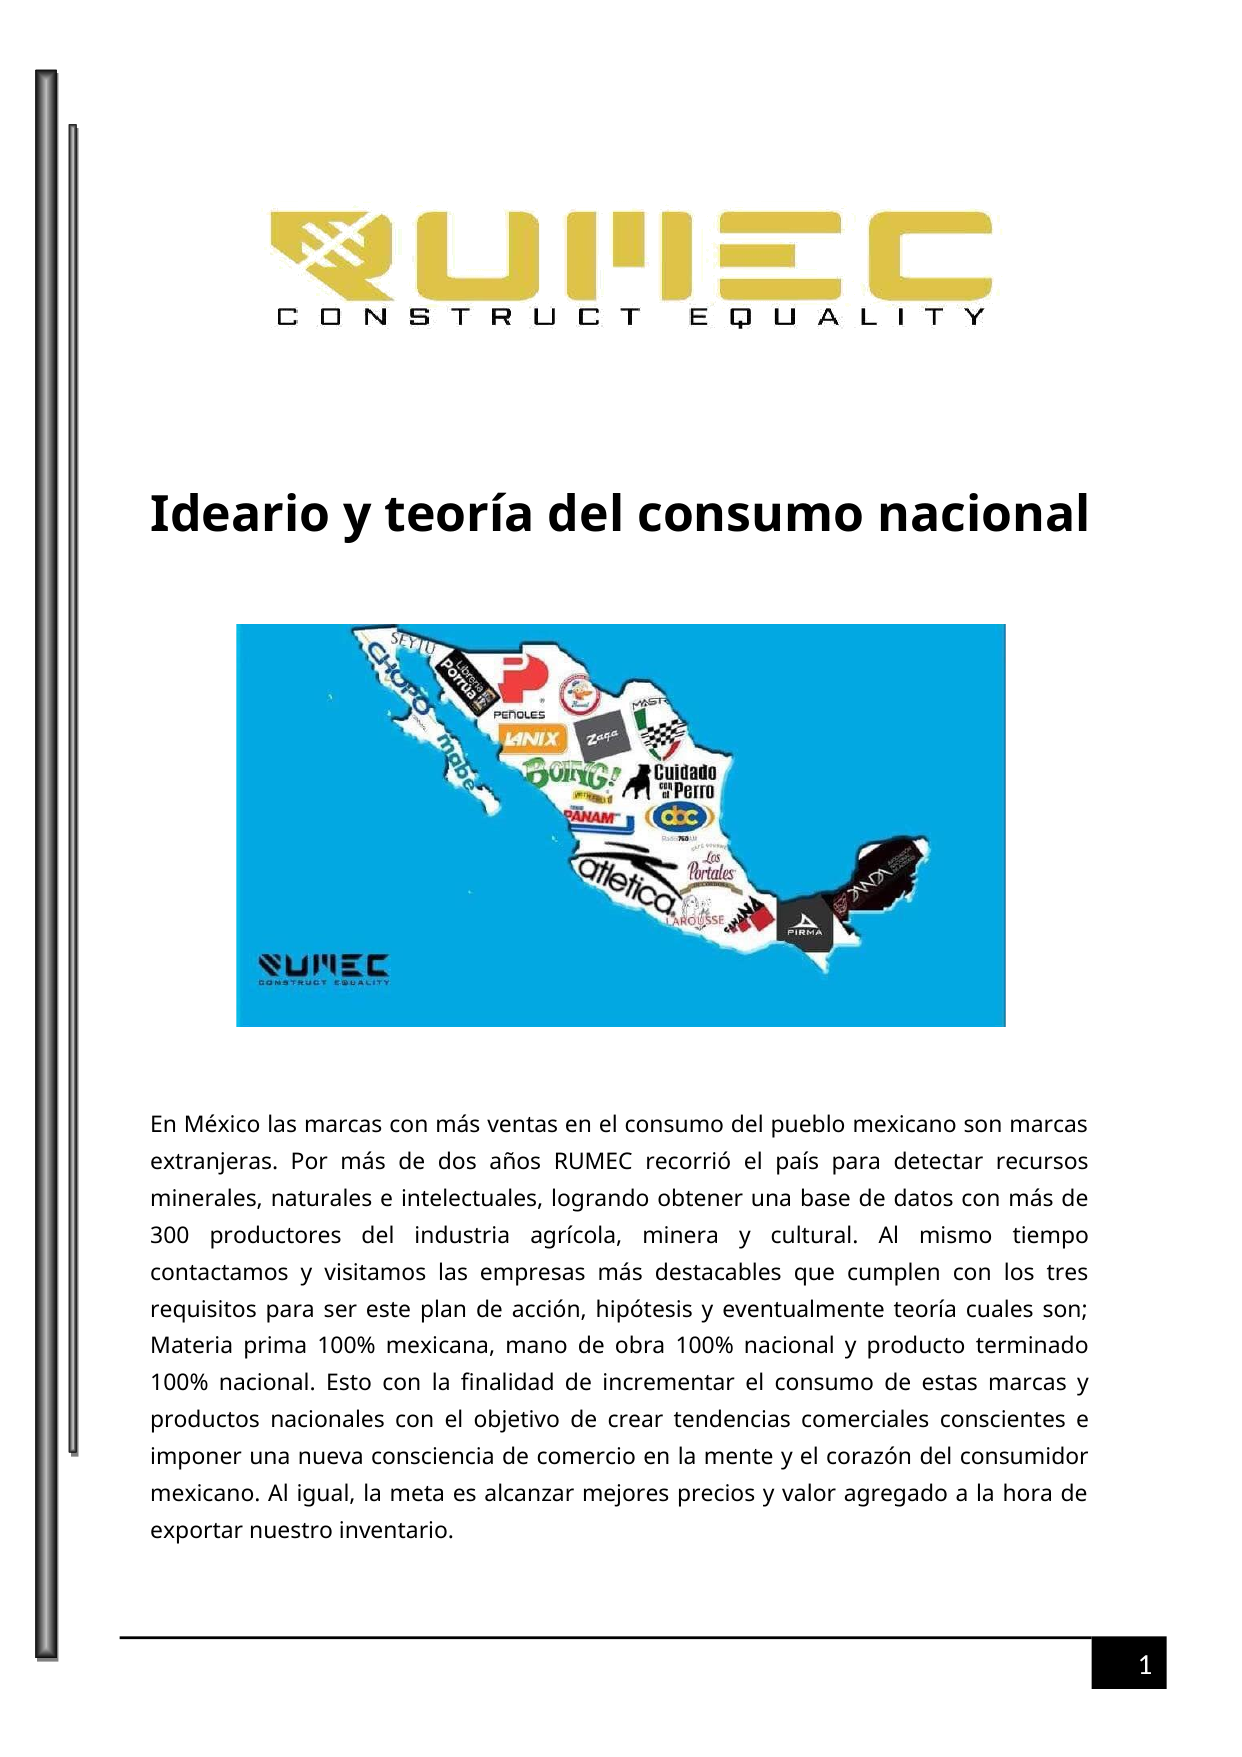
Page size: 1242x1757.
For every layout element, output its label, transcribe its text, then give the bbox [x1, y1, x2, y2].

picture [261, 0, 1003, 478]
picture [573, 655, 582, 660]
picture [387, 711, 394, 718]
picture [354, 624, 931, 976]
text Ideario y teoría del consumo nacional [150, 478, 1092, 546]
text En México las marcas con más ventas en el consumo del pueblo mexicano son marcas extranjeras. Por más de dos años RUMEC recorrió el país para detectar recursos minerales, naturales e intelectuales, logrando obtener una base de datos con más de 300 productores del industria agrícola, minera y cultural. Al mismo tiempo contactamos y visitamos las empresas más destacables que cumplen con los tres requisitos para ser este plan de acción, hipótesis y eventualmente teoría cuales son; Materia prima 100% mexicana, mano de obra 100% nacional y producto terminado 100% nacional. Esto con la finalidad de incrementar el consumo de estas marcas y productos nacionales con el objetivo de crear tendencias comerciales conscientes e imponer una nueva consciencia de comercio en la mente y el corazón del consumidor mexicano. Al igual, la meta es alcanzar mejores precios y valor agregado a la hora de exportar nuestro inventario. [150, 1108, 1089, 1545]
picture [257, 953, 388, 988]
